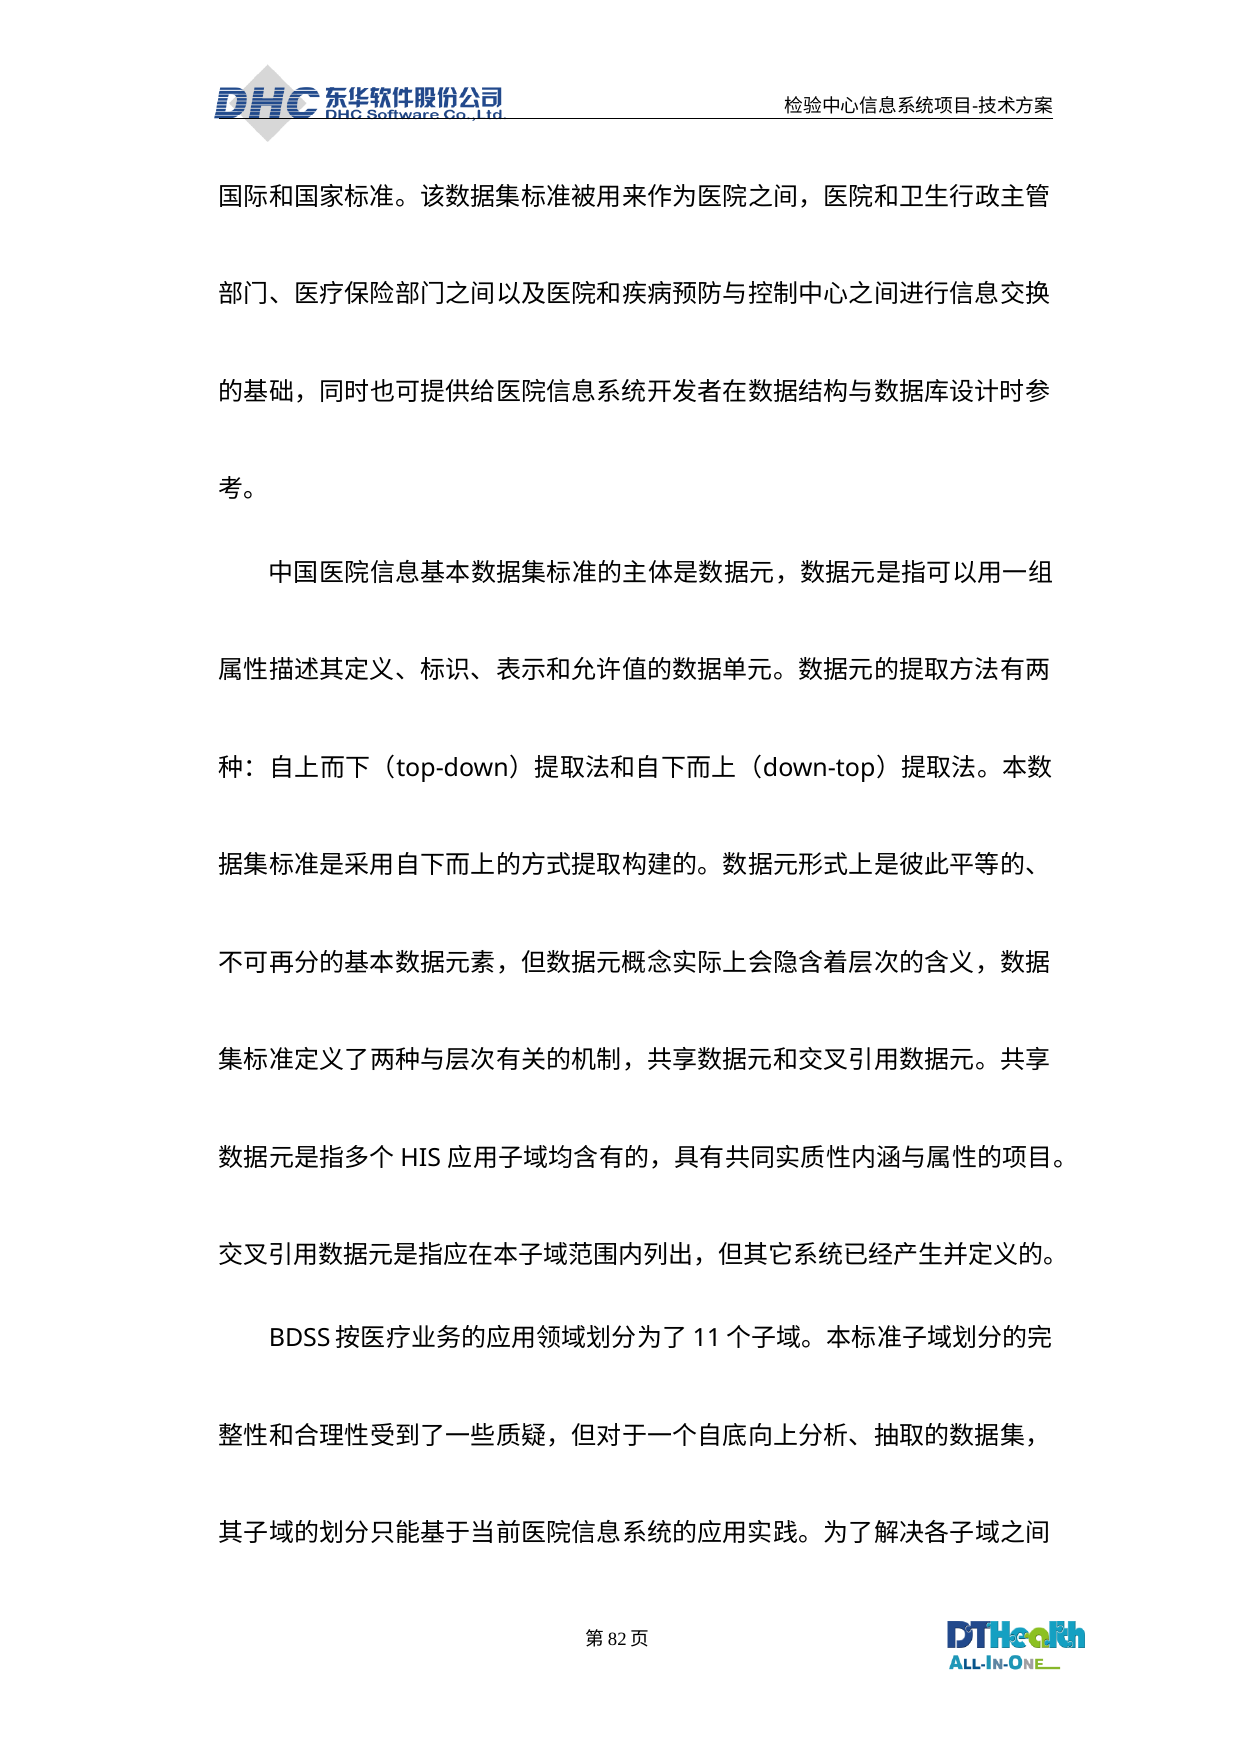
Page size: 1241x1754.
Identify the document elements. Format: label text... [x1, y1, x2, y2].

picture [947, 1653, 1061, 1670]
picture [947, 1621, 1085, 1648]
text 中国医院信息基本数据集标准的主体是数据元，数据元是指可以用一组属性描述其定义、标识、表示和允许值的数据单元。数据元的提取方法有两种：自上而下（top-down）提取法和自下而上（down-top）提取法。本数据集标准是采用自下而上的方式提取构建的。数据元形式上是彼此平等的、不可再分的基本数据元素，但数据元概念实际上会隐含着层次的含义，数据集标准定义了两种与层次有关的机制，共享数据元和交叉引用数据元。共享数据元是指多个HIS 应用子域均含有的，具有共同实质性内涵与属性的项目。交叉引用数据元是指应在本子域范围内列出，但其它系统已经产生并定义的。 [218, 538, 1053, 1285]
picture [214, 64, 506, 142]
